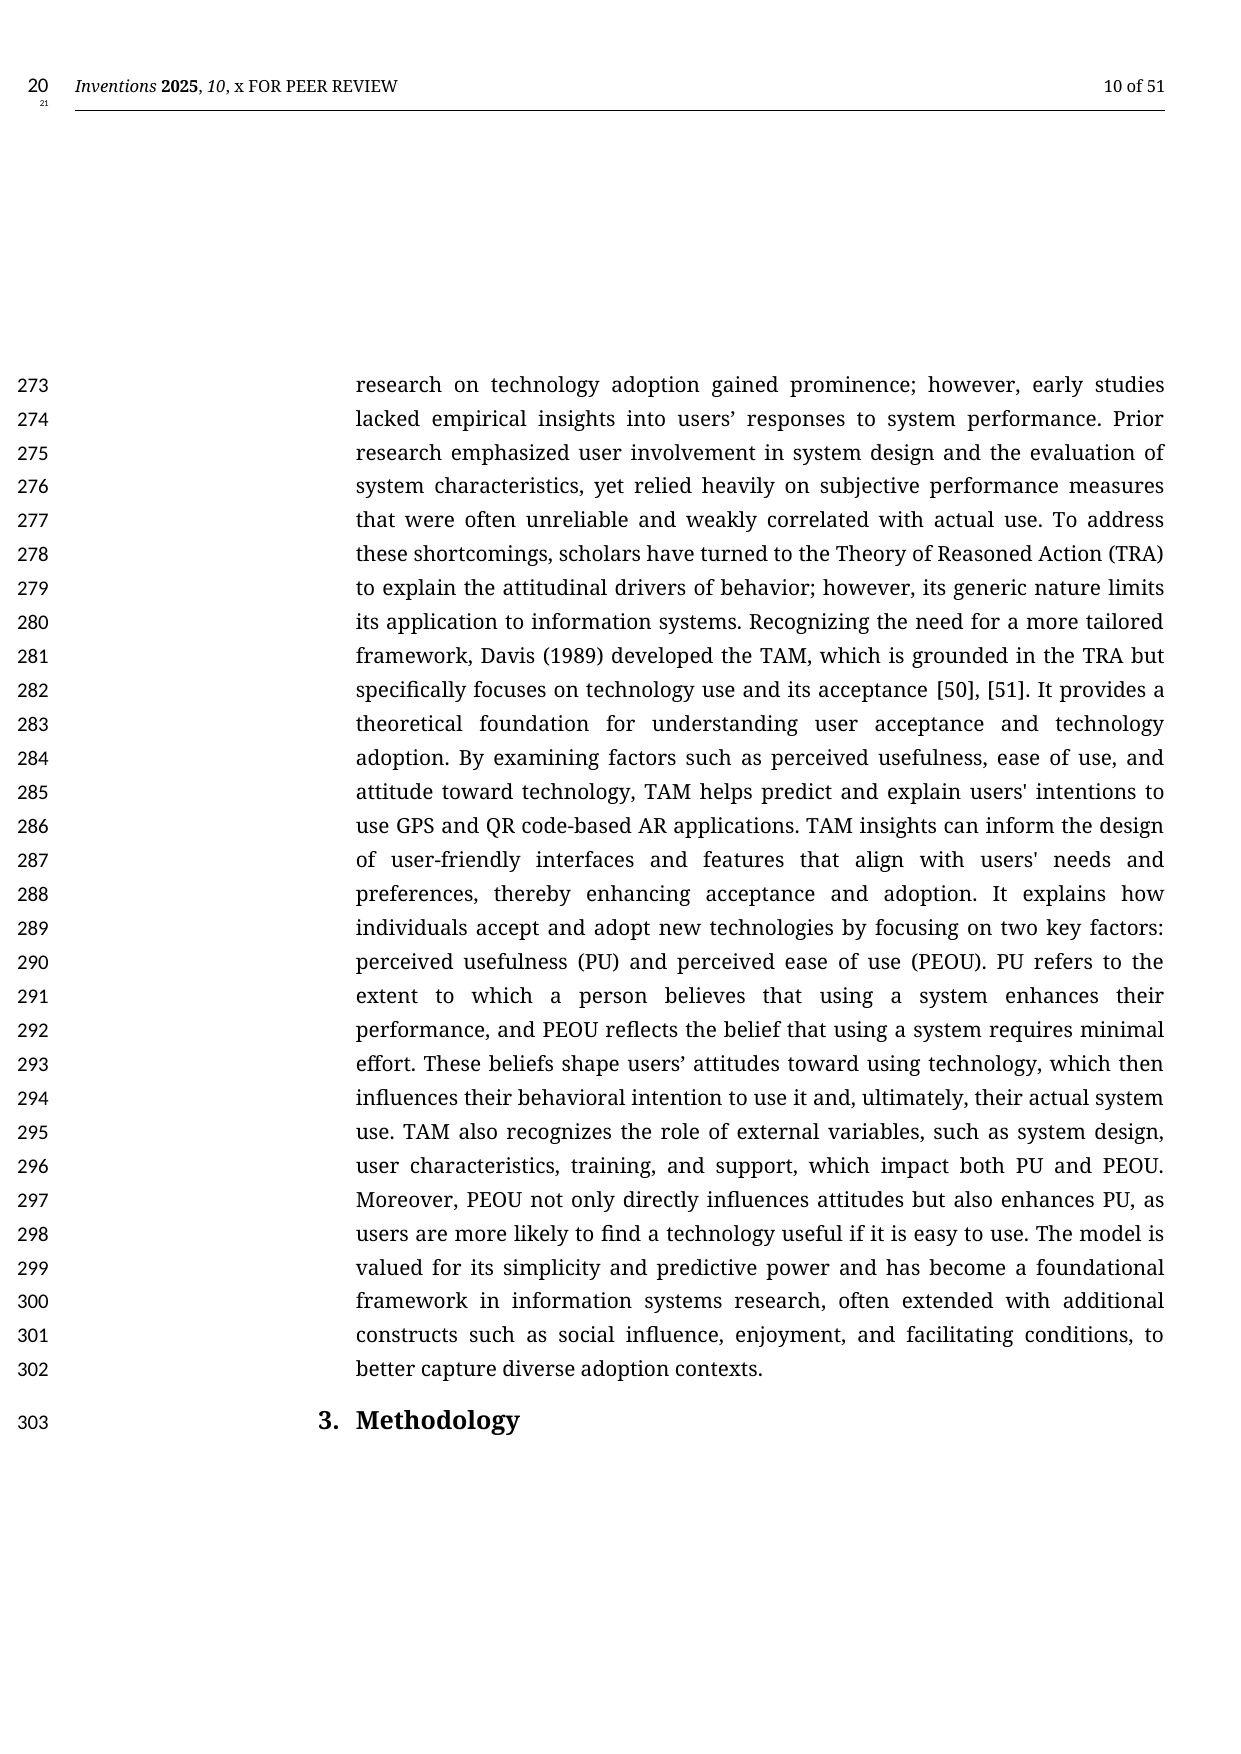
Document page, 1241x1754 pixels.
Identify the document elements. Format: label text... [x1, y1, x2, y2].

list Methodology [318, 1386, 1165, 1454]
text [356, 367, 1165, 1386]
